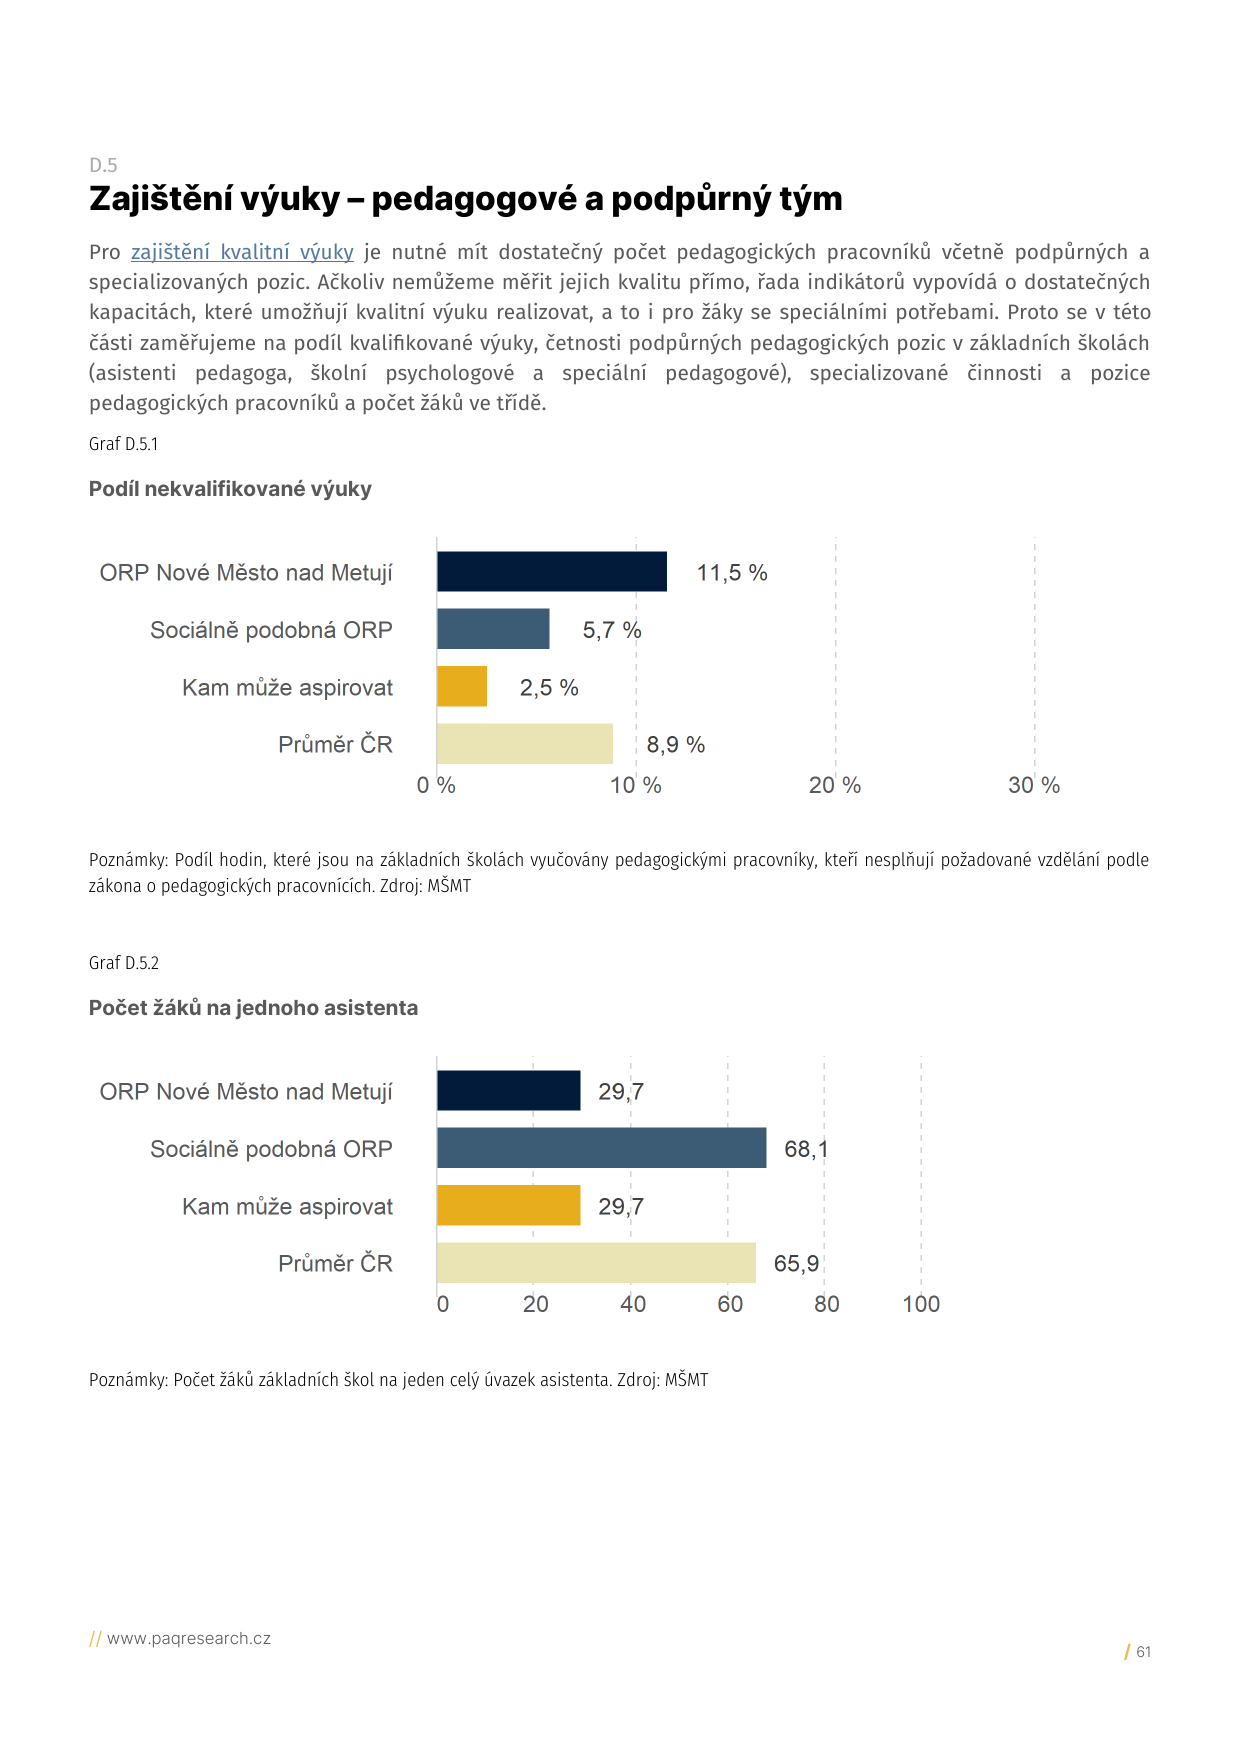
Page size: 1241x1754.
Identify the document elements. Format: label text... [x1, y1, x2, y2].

text Poznámky: Počet žáků základních škol na jeden celý úvazek asistenta. Zdroj: MŠMT [89, 1368, 1152, 1391]
text Pro zajištění kvalitní výuky je nutné mít dostatečný počet pedagogických pracovníků včetně podpůrných a specializovaných pozic. Ačkoliv nemůžeme měřit jejich kvalitu přímo, řada indikátorů vypovídá o dostatečných kapacitách, které umožňují kvalitní výuku realizovat, a to i pro žáky se speciálními potřebami. Proto se v této části zaměřujeme na podíl kvalifikované výuky, četnosti podpůrných pedagogických pozic v základních školách (asistenti pedagoga, školní psychologové a speciální pedagogové), specializované činnosti a pozice pedagogických pracovníků a počet žáků ve třídě. [89, 235, 1152, 416]
text D.5 [89, 148, 1152, 178]
subtitle Zajištění výuky – pedagogové a podpůrný tým [89, 178, 1152, 218]
text Poznámky: Podíl hodin, které jsou na základních školách vyučovány pedagogickými pracovníky, kteří nesplňují požadované vzdělání podle zákona o pedagogických pracovnících. Zdroj: MŠMT [89, 849, 1152, 898]
text Graf D.5.2 [89, 952, 1152, 974]
text Podíl nekvalifikované výuky [89, 471, 1152, 501]
picture [88, 501, 1139, 833]
text Počet žáků na jednoho asistenta [89, 990, 1152, 1020]
text Graf D.5.1 [89, 433, 1152, 455]
picture [88, 1020, 1139, 1352]
